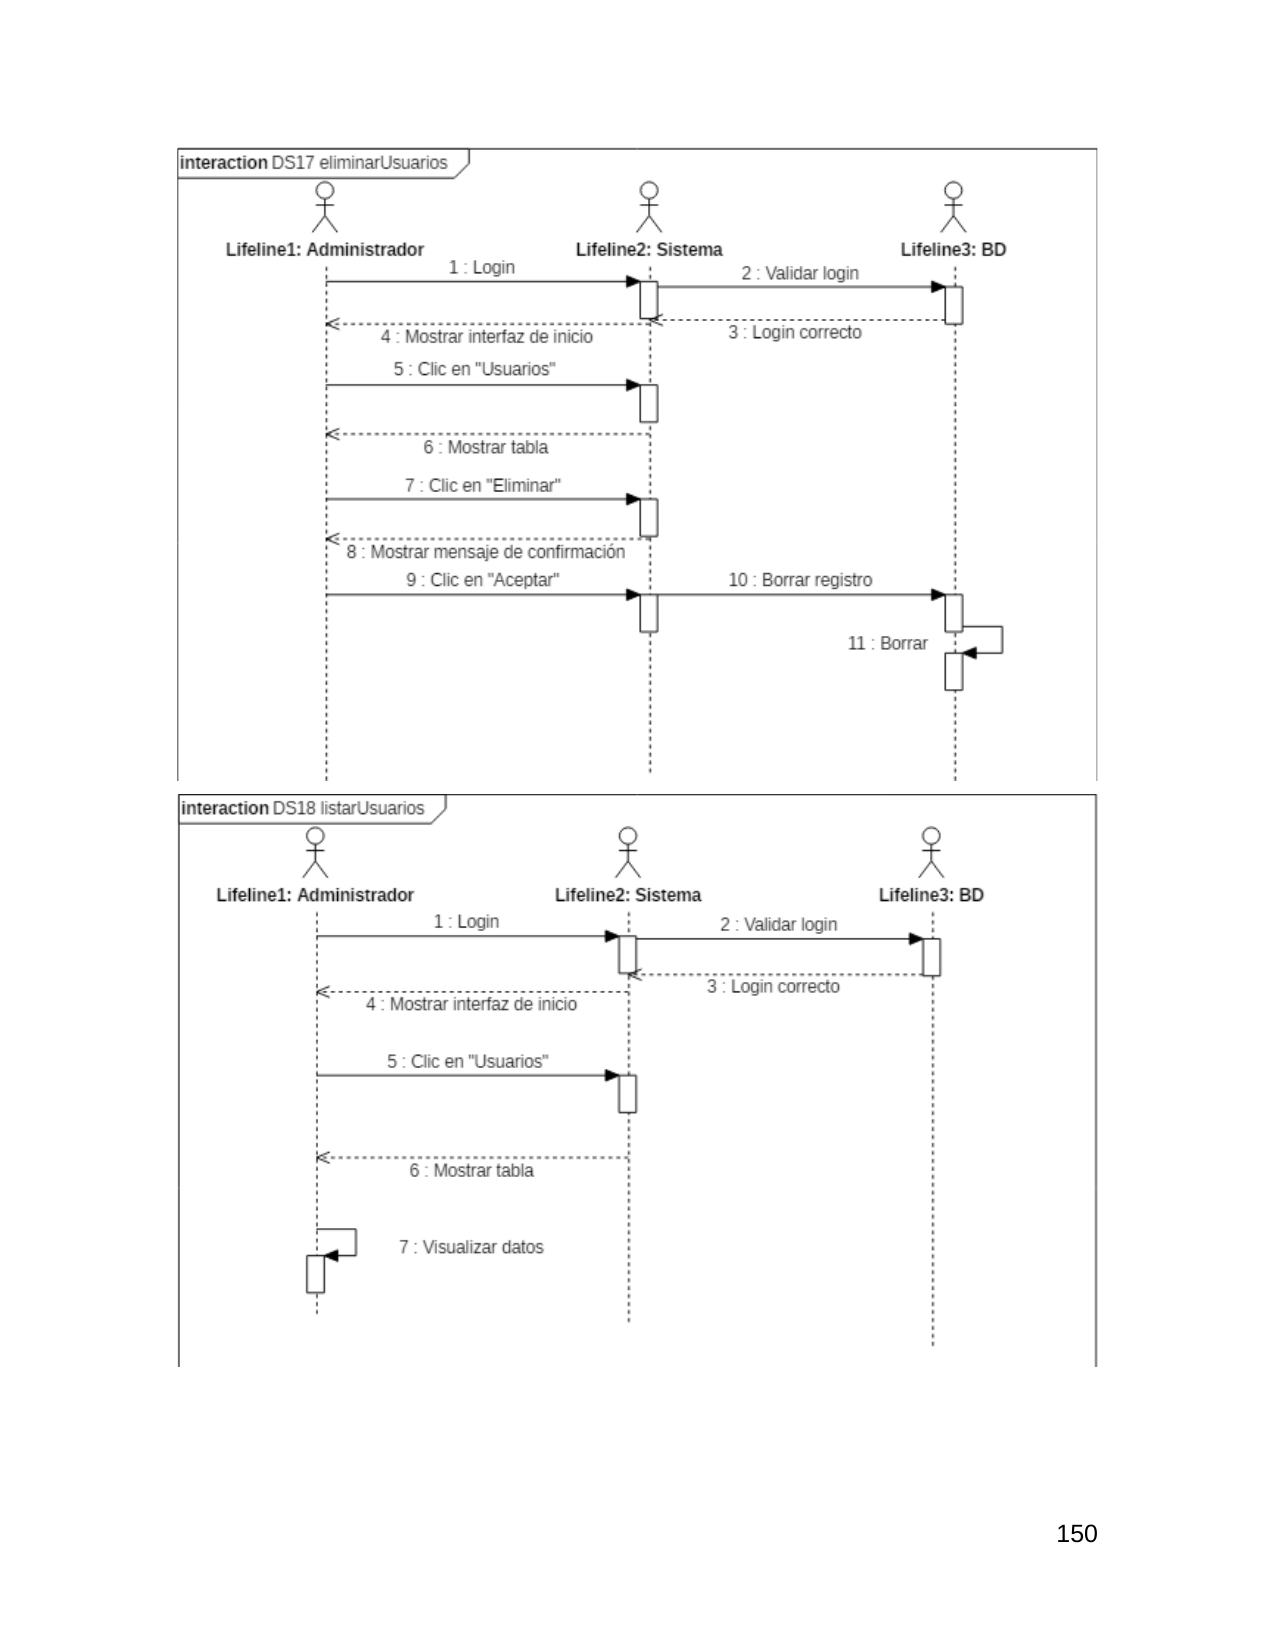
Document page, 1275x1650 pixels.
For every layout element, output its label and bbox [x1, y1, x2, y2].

picture [177, 147, 1098, 781]
picture [177, 794, 1098, 1367]
